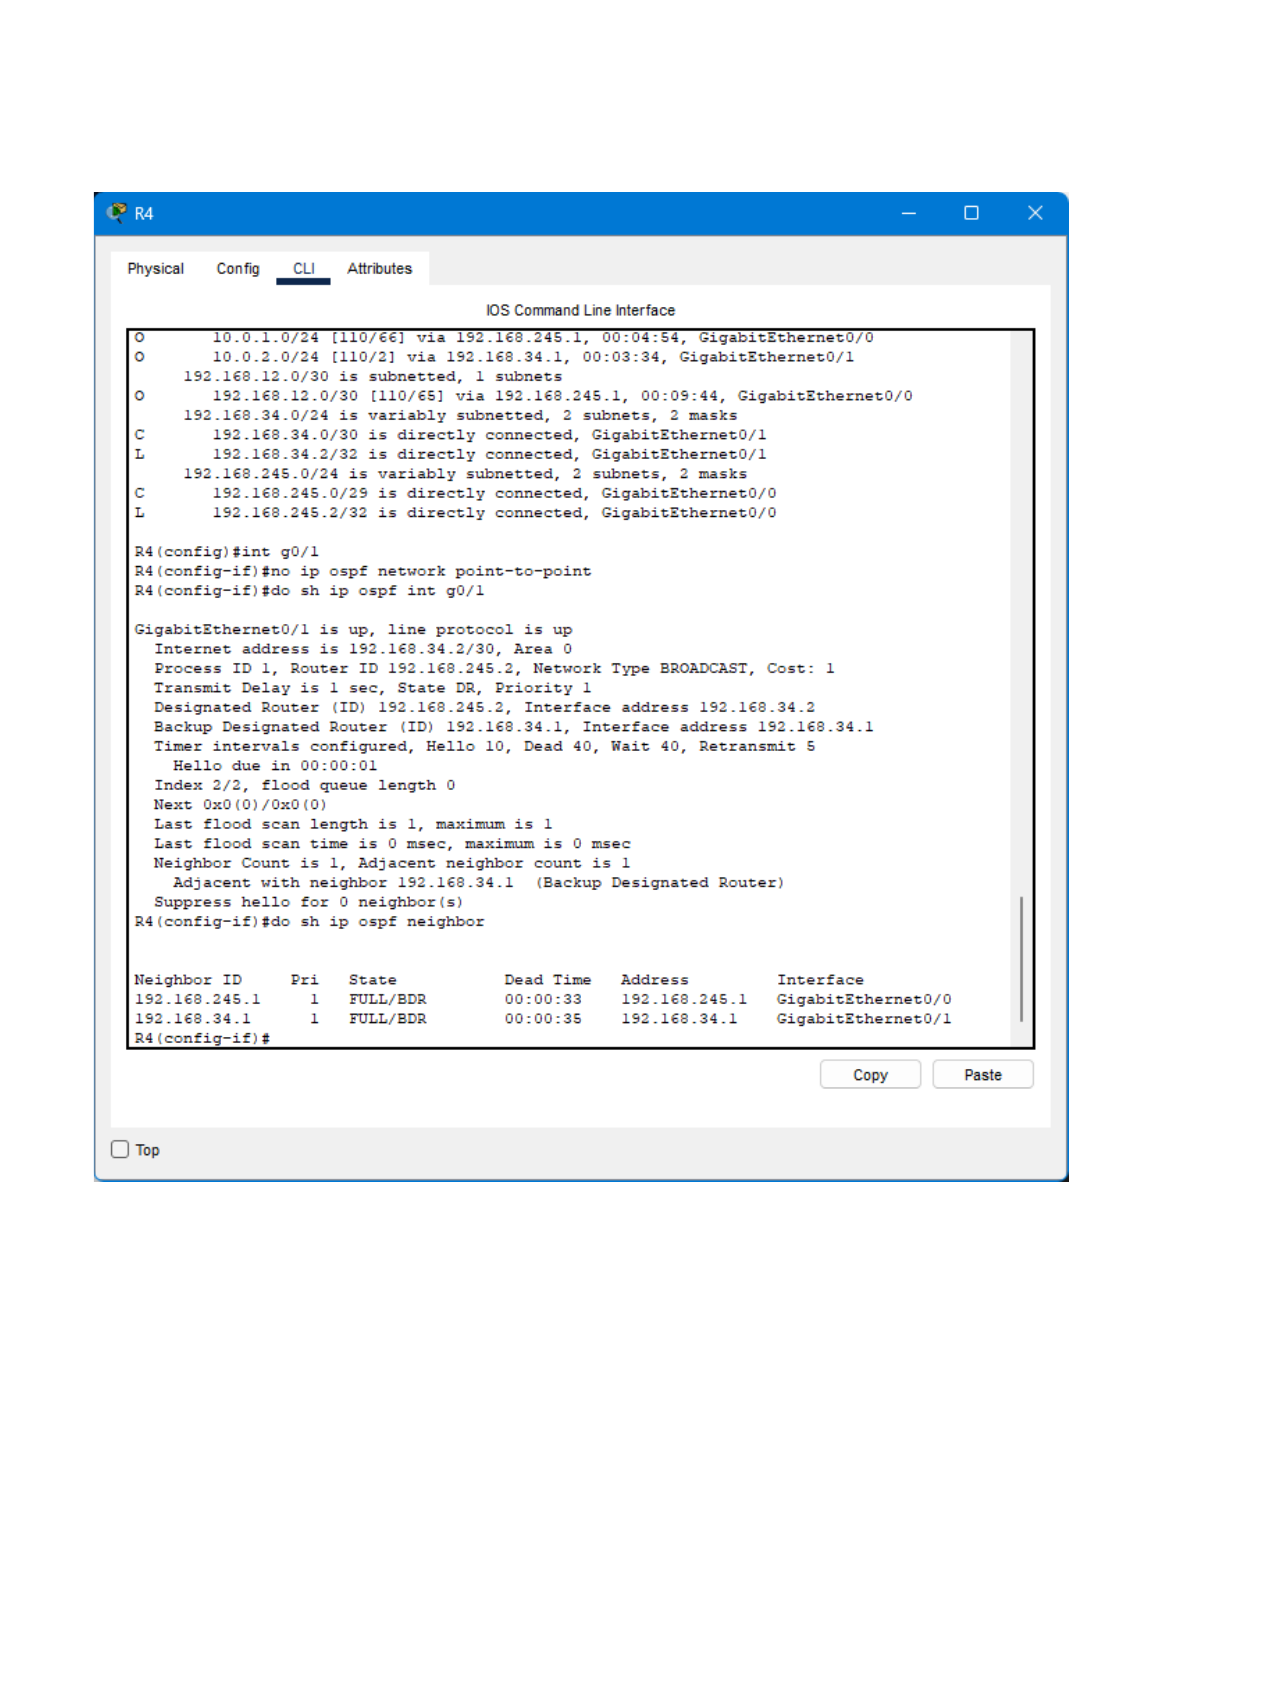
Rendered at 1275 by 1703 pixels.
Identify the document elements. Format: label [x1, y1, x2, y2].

picture [93, 192, 1069, 1182]
